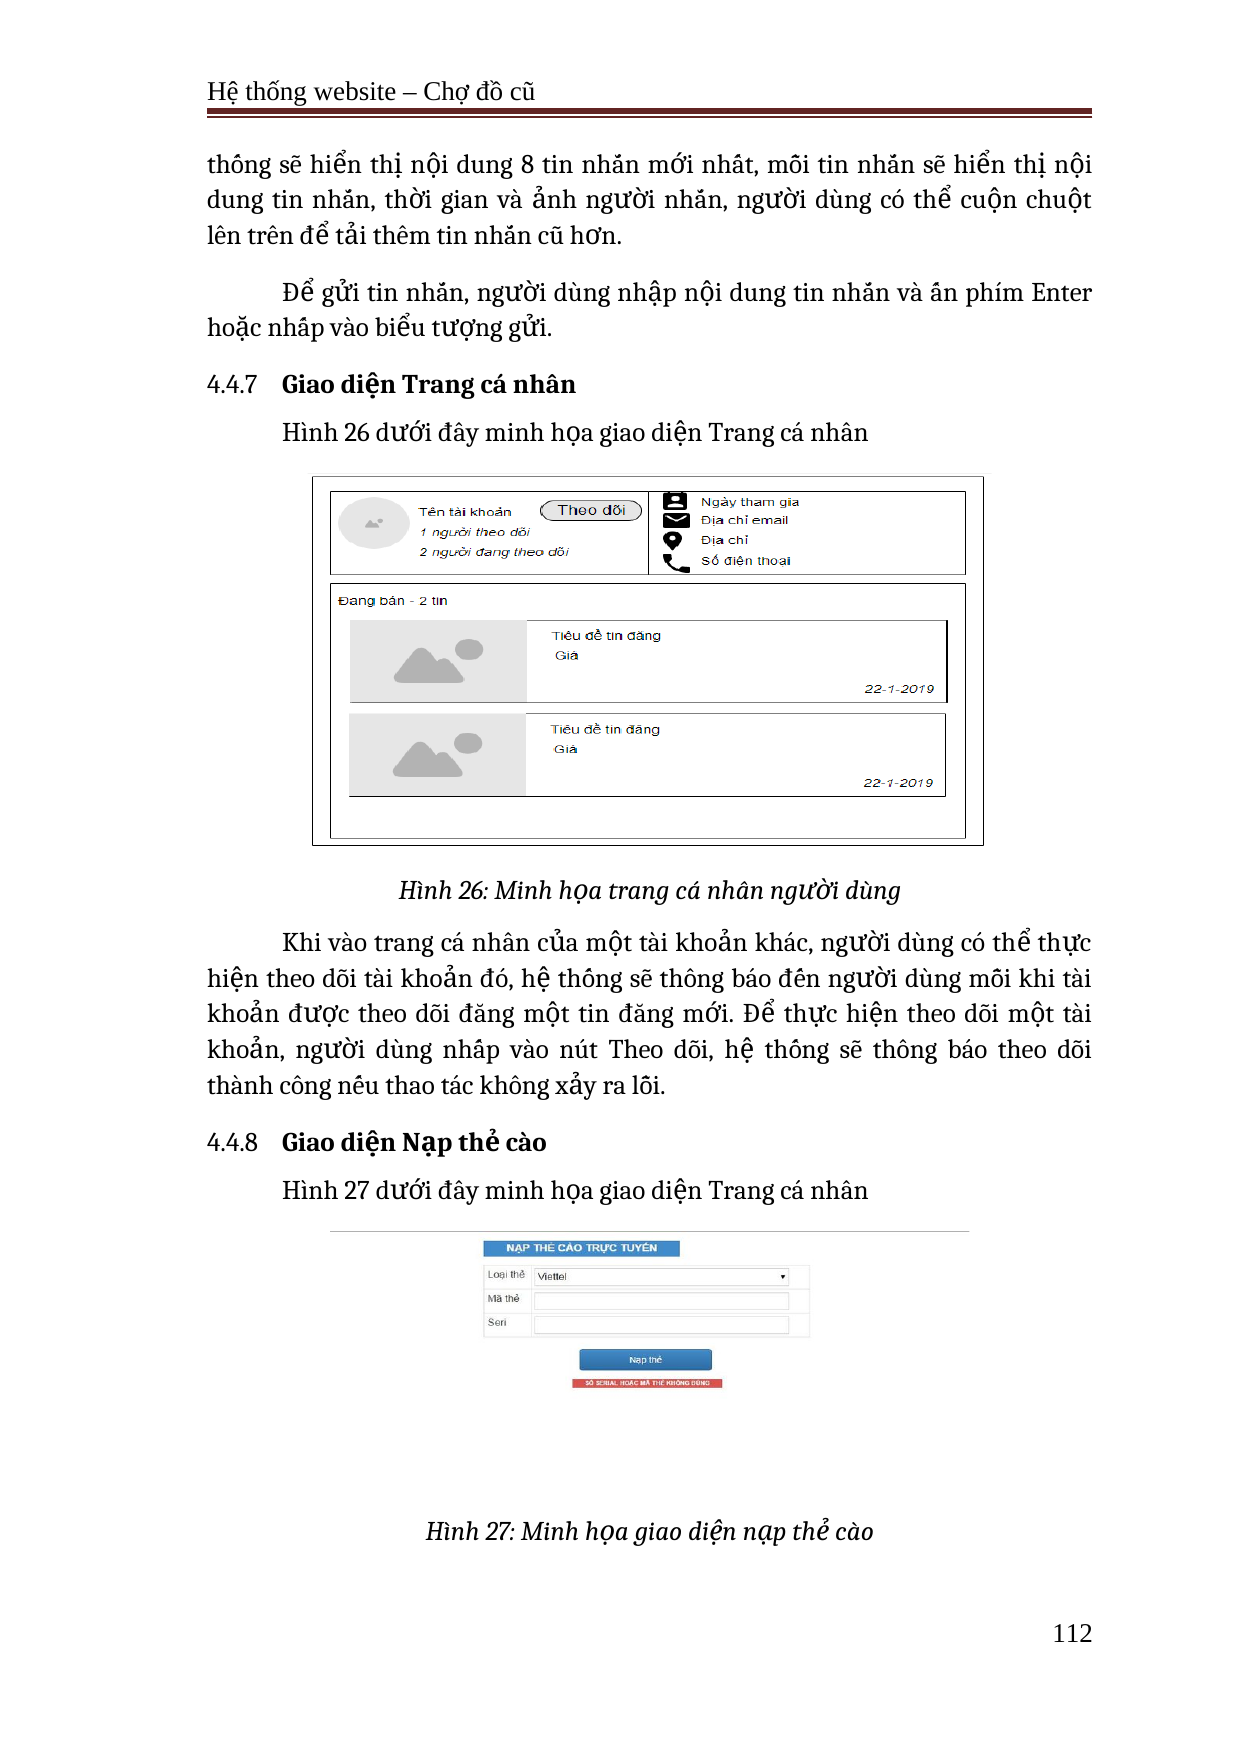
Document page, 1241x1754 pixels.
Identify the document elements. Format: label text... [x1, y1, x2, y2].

text Để gửi tin nhắn, người dùng nhập nội dung tin nhắn và ấn phím Enter hoặc nhấp vào biểu tượng gửi. [207, 277, 1092, 344]
text Hình 27: Minh họa giao diện nạp thẻ cào [207, 1516, 1092, 1547]
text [207, 149, 1092, 251]
text Hình 26: Minh họa trang cá nhân người dùng [207, 875, 1092, 906]
picture [307, 473, 992, 850]
text Hình 27 dưới đây minh họa giao diện Trang cá nhân [207, 1175, 1092, 1206]
subtitle Giao diện Trang cá nhân [207, 369, 1092, 400]
picture [330, 1231, 970, 1491]
text Khi vào trang cá nhân của một tài khoản khác, người dùng có thể thực hiện theo dõi tài khoản đó, hệ thống sẽ thông báo đến người dùng mỗi khi tài khoản được theo dõi đăng một tin đăng mới. Để thực hiện theo dõi một tài khoản, người dùng nhấp vào nút Theo dõi, hệ thống sẽ thông báo theo dõi thành công nếu thao tác không xảy ra lỗi. [207, 927, 1092, 1101]
text Hình 26 dưới đây minh họa giao diện Trang cá nhân [207, 417, 1092, 448]
subtitle Giao diện Nạp thẻ cào [207, 1127, 1092, 1158]
